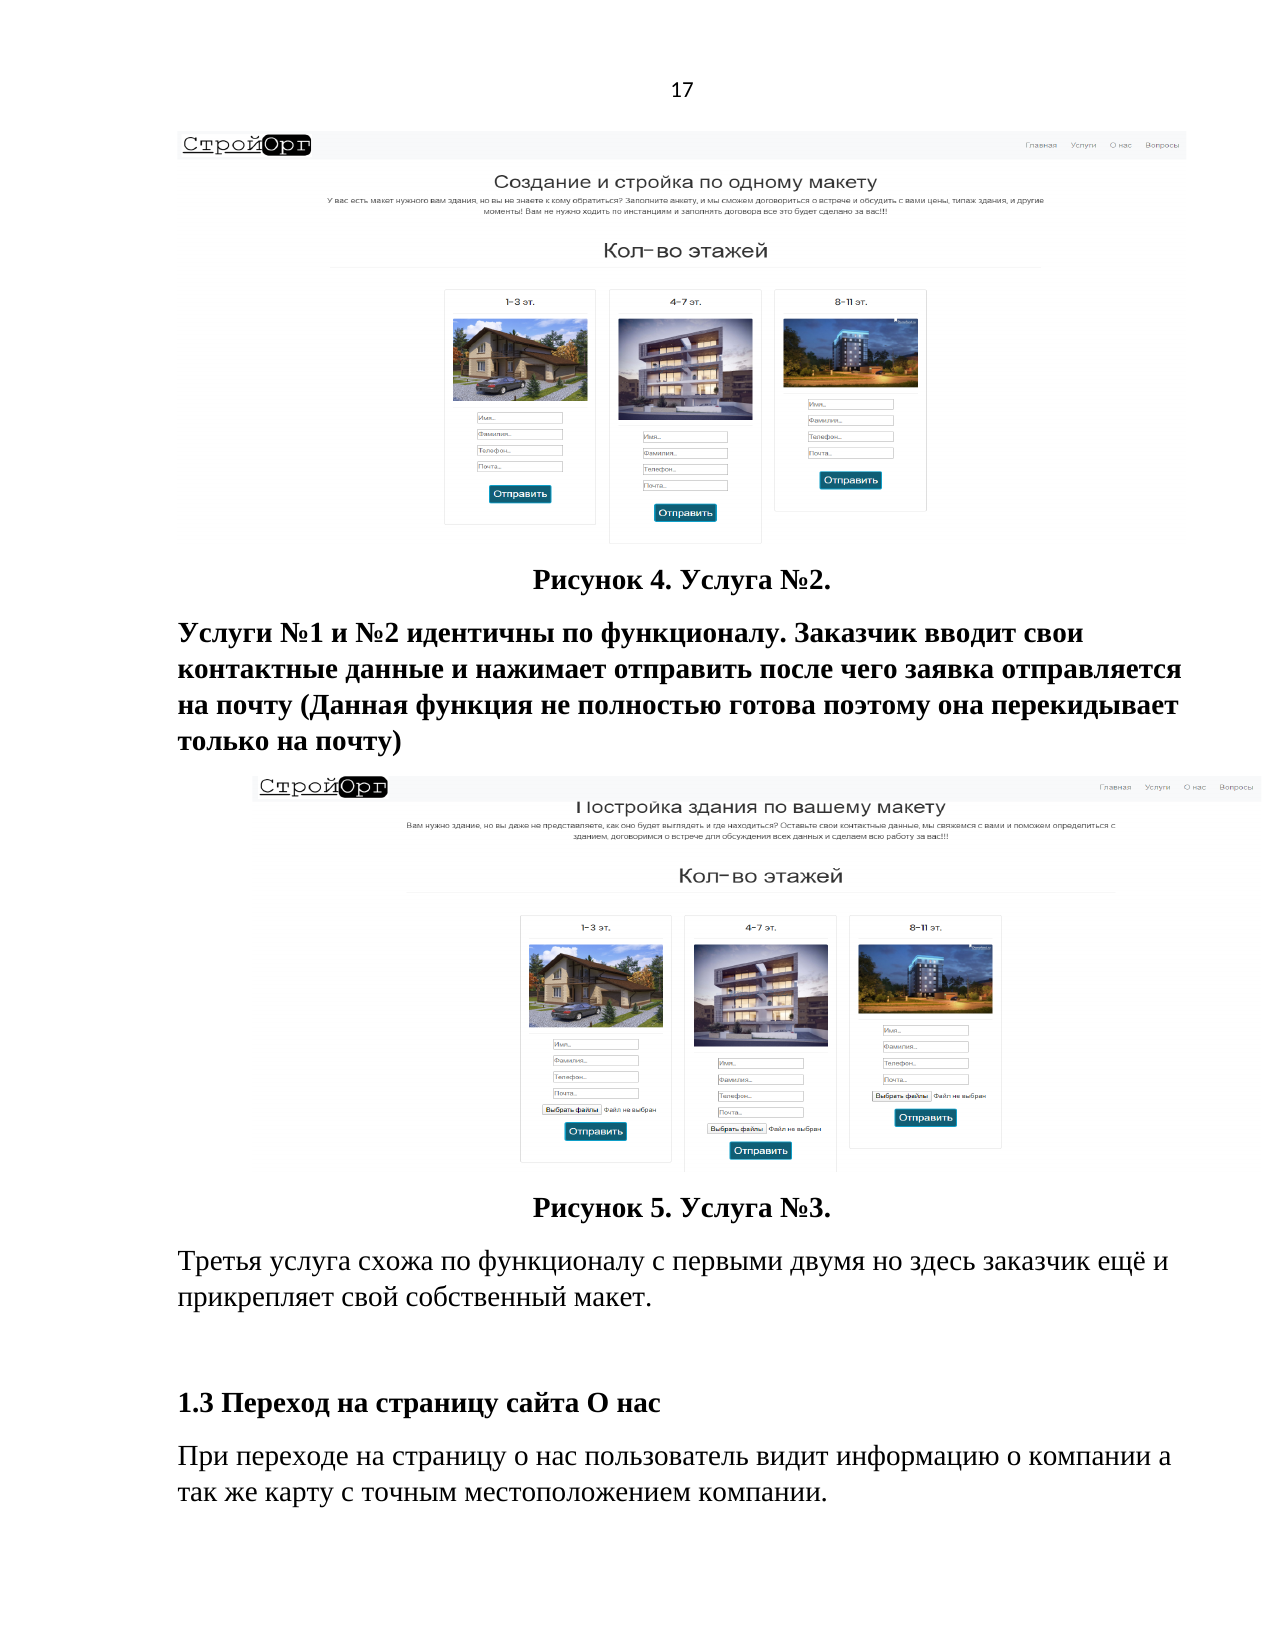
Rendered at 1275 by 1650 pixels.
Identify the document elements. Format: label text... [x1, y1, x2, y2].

text Рисунок 4. Услуга №2. [177, 562, 1186, 596]
text Третья услуга схожа по функционалу с первыми двумя но здесь заказчик ещё и прикрепляет свой собственный макет. [177, 1243, 1186, 1313]
picture [252, 776, 1262, 1172]
picture [177, 131, 1187, 544]
text 1.3 Переход на страницу сайта О нас [177, 1385, 1186, 1418]
text При переходе на страницу о нас пользователь видит информацию о компании а так же карту с точным местоположением компании. [177, 1438, 1186, 1507]
text Услуги №1 и №2 идентичны по функционалу. Заказчик вводит свои контактные данные и нажимает отправить после чего заявка отправляется на почту (Данная функция не полностью готова поэтому она перекидывает только на почту) [177, 615, 1186, 757]
text Рисунок 5. Услуга №3. [177, 1190, 1186, 1224]
